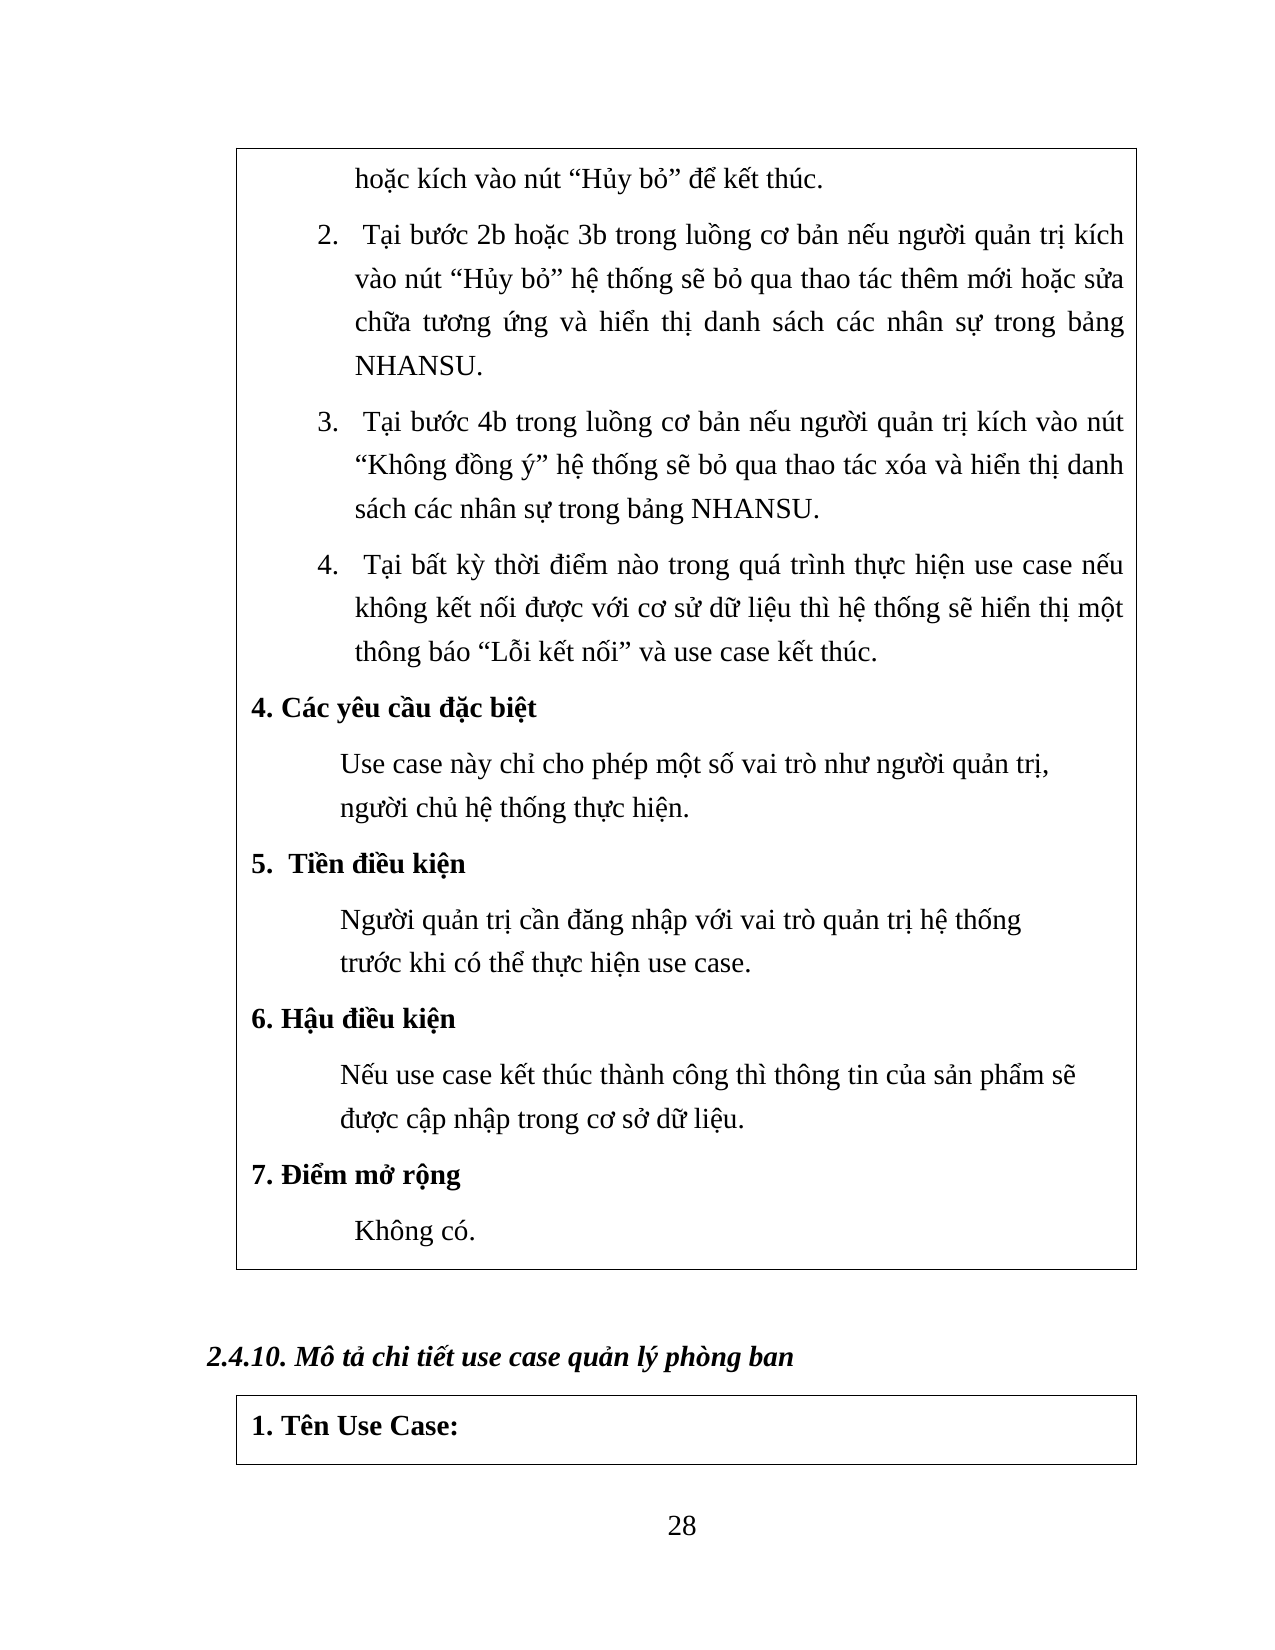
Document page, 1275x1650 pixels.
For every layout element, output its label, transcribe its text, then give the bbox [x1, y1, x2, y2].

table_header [237, 1396, 1136, 1464]
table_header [237, 149, 1136, 1269]
subtitle 2.4.10. Mô tả chi tiết use case quản lý phòng ban [207, 1339, 1157, 1372]
